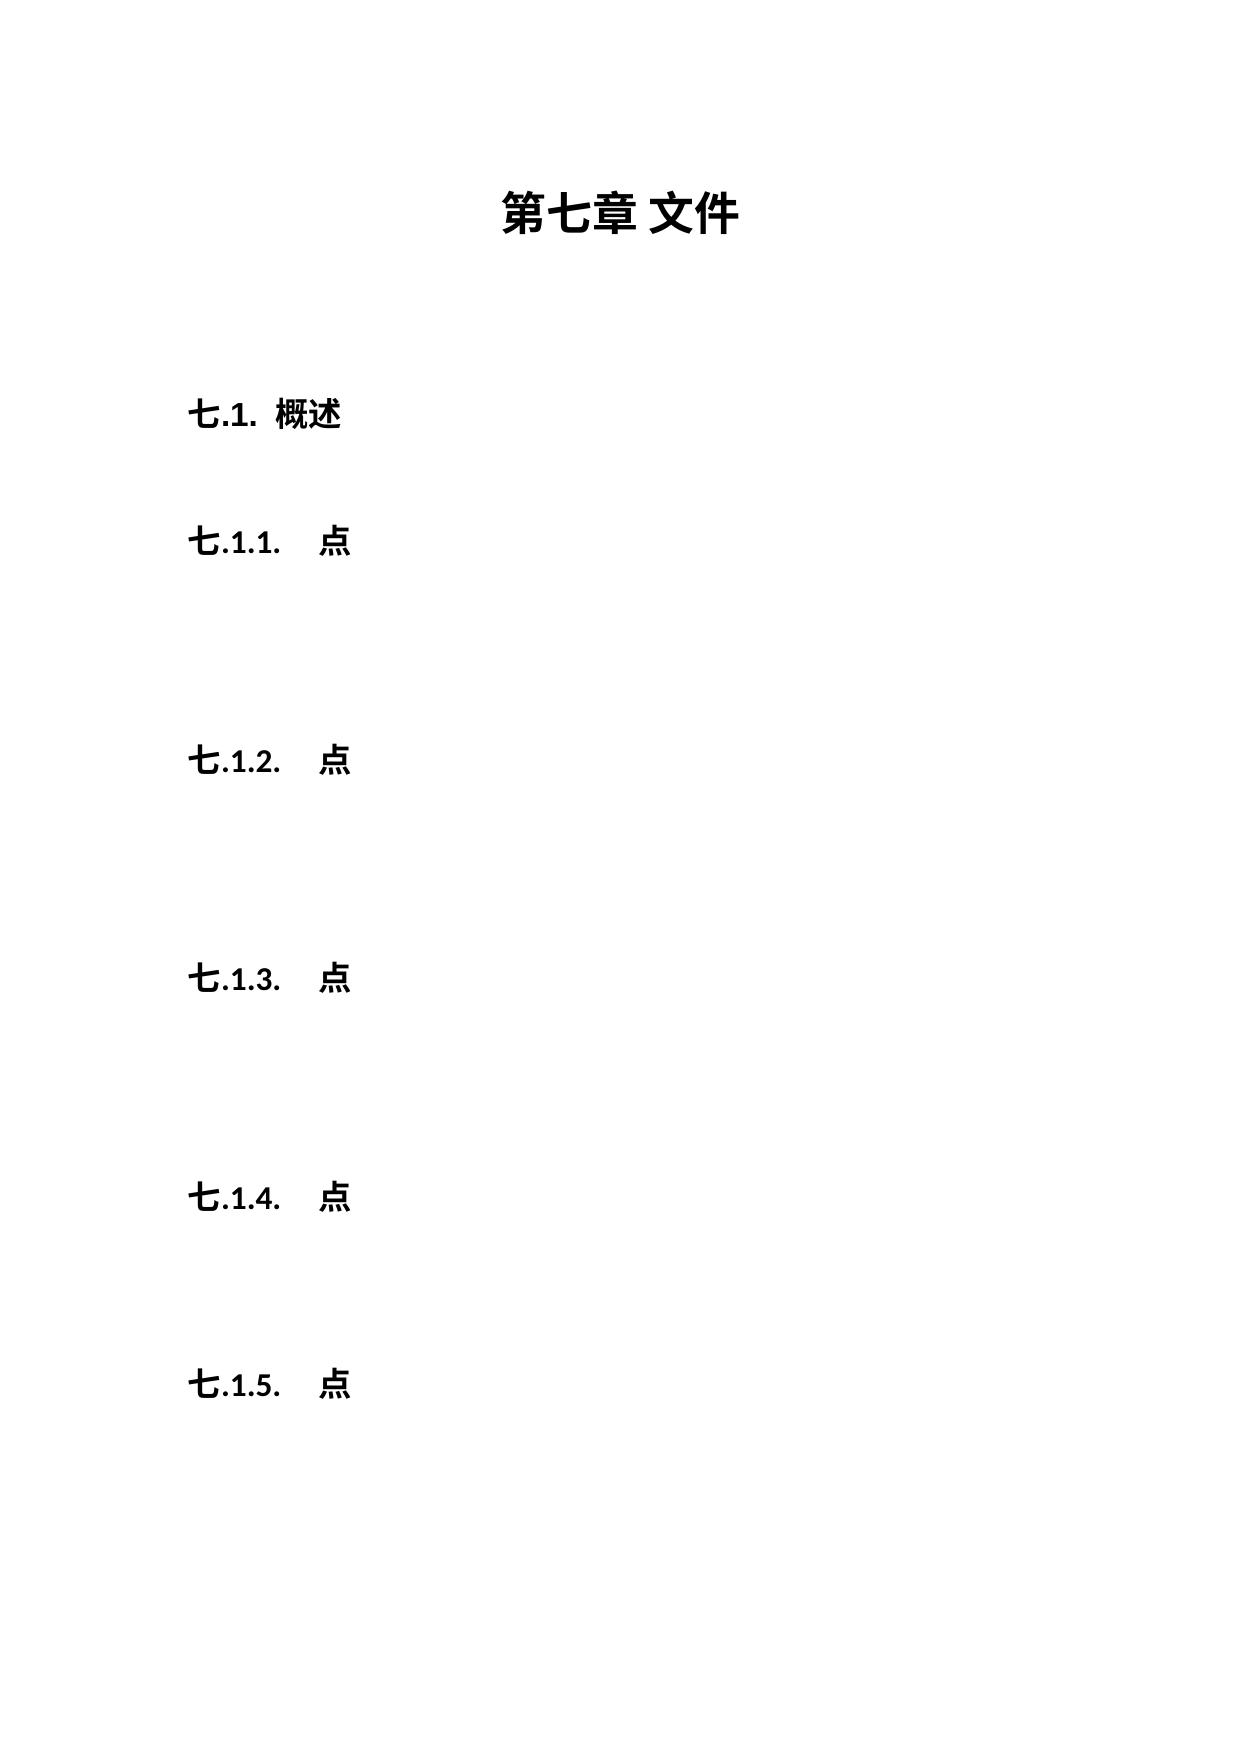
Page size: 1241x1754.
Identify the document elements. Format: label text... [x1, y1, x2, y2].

subtitle 点 [187, 1170, 1053, 1235]
subtitle 点 [187, 513, 1053, 578]
subtitle 文件 [187, 162, 1053, 259]
subtitle 点 [187, 1356, 1053, 1421]
subtitle 点 [187, 732, 1053, 797]
subtitle 概述 [187, 387, 1053, 452]
subtitle 点 [187, 951, 1053, 1016]
